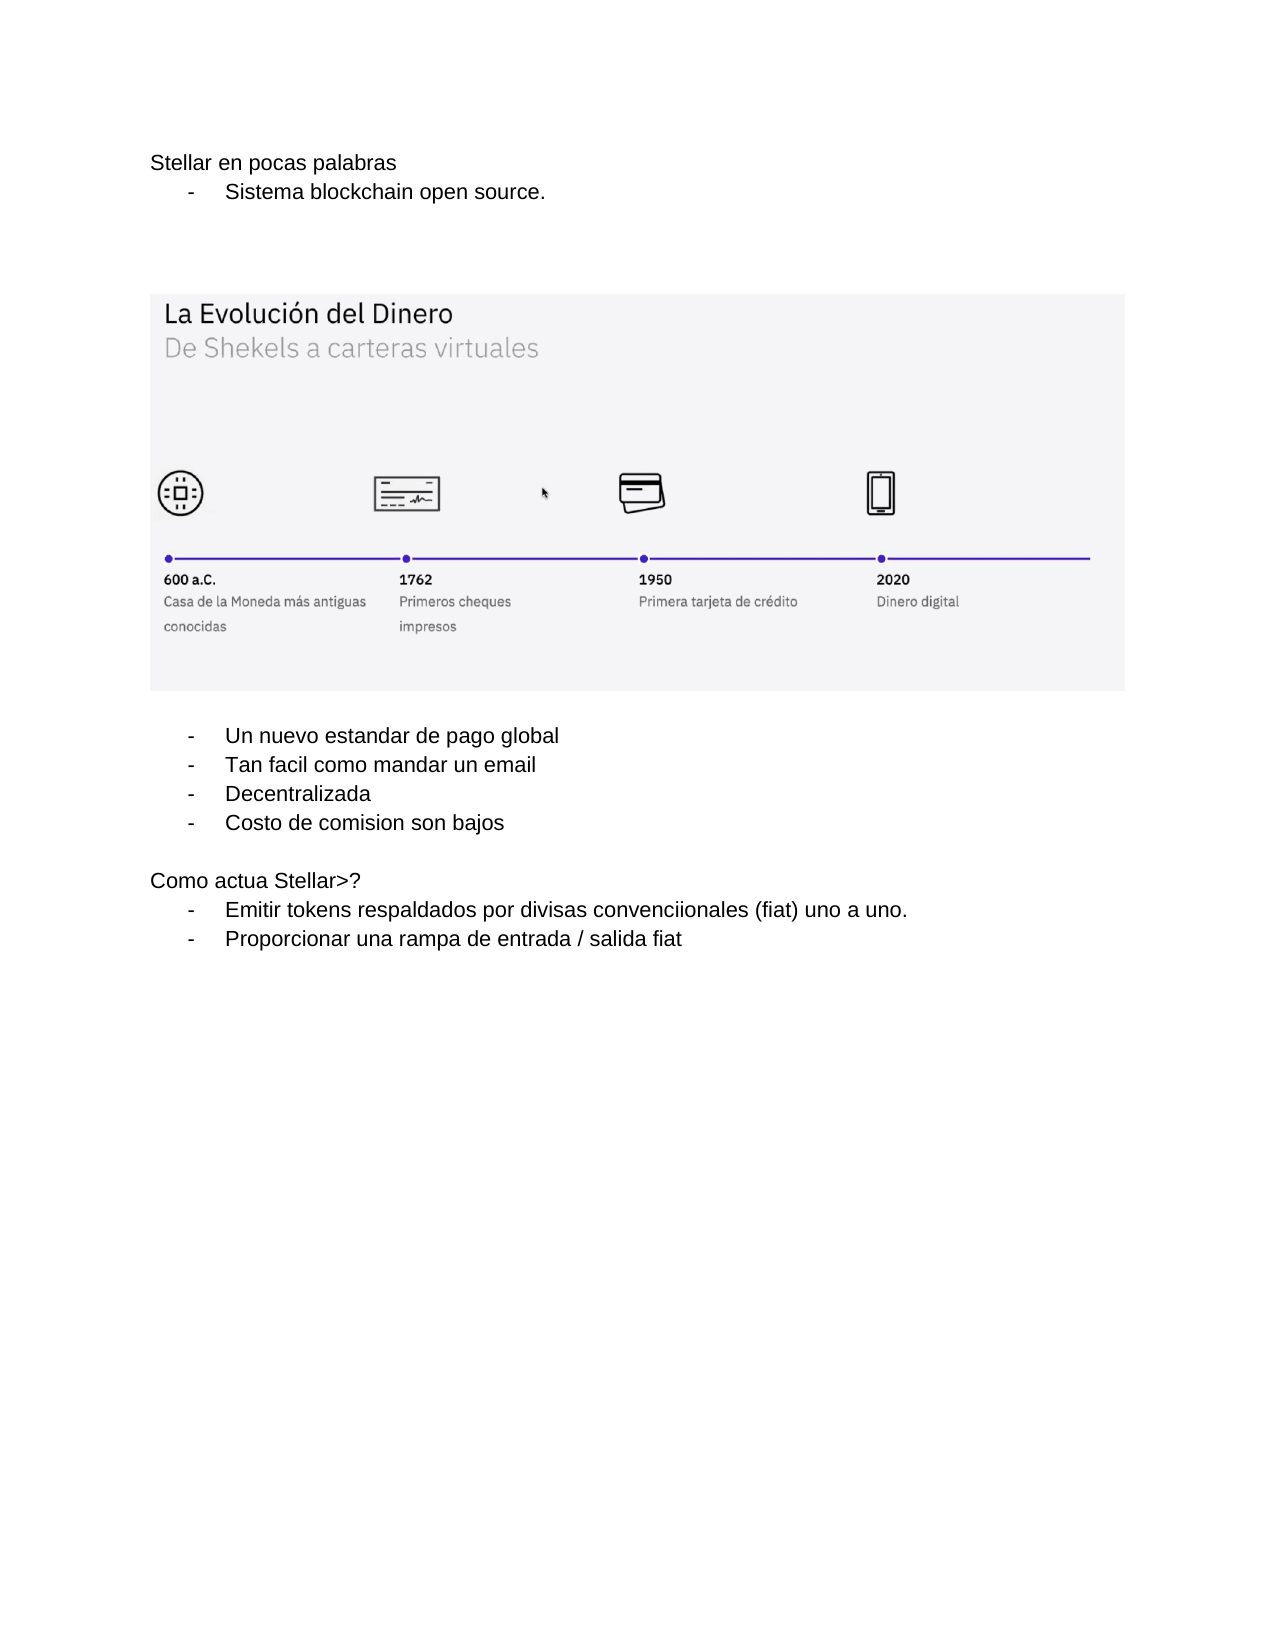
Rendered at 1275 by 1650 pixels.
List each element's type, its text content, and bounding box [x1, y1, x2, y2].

list Emitir tokens respaldados por divisas convenciionales (fiat) uno a uno. [187, 897, 1125, 922]
text Como actua Stellar>? [150, 868, 1125, 893]
text Stellar en pocas palabras [150, 150, 1125, 175]
list Sistema blockchain open source. [187, 179, 1125, 204]
list Decentralizada [187, 781, 1125, 807]
list Proporcionar una rampa de entrada / salida fiat [187, 926, 1125, 951]
list Tan facil como mandar un email [187, 752, 1125, 778]
list Costo de comision son bajos [187, 810, 1125, 836]
picture [150, 294, 1125, 691]
list Un nuevo estandar de pago global [187, 723, 1125, 749]
